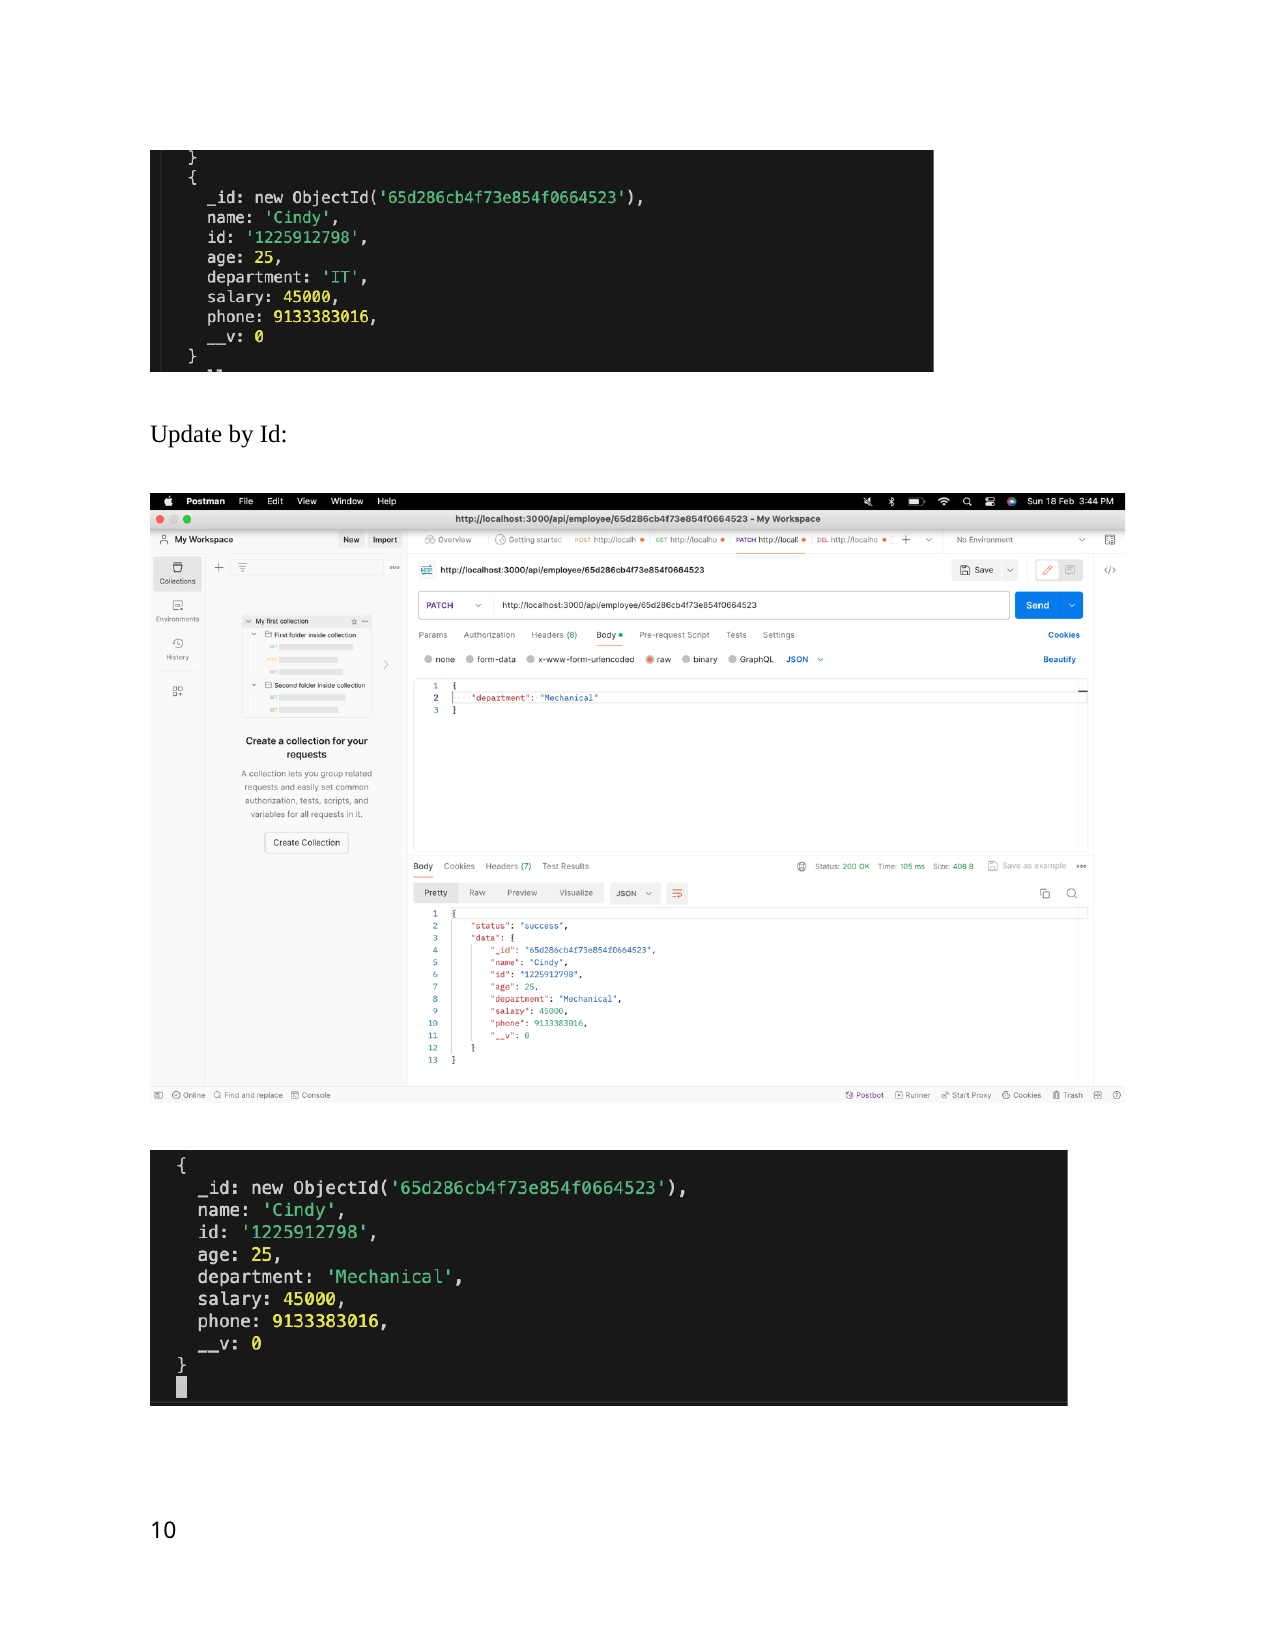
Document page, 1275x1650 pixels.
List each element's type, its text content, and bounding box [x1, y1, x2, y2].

picture [150, 150, 934, 372]
text Update by Id: [150, 419, 1125, 448]
picture [150, 1150, 1068, 1406]
picture [150, 493, 1125, 1103]
